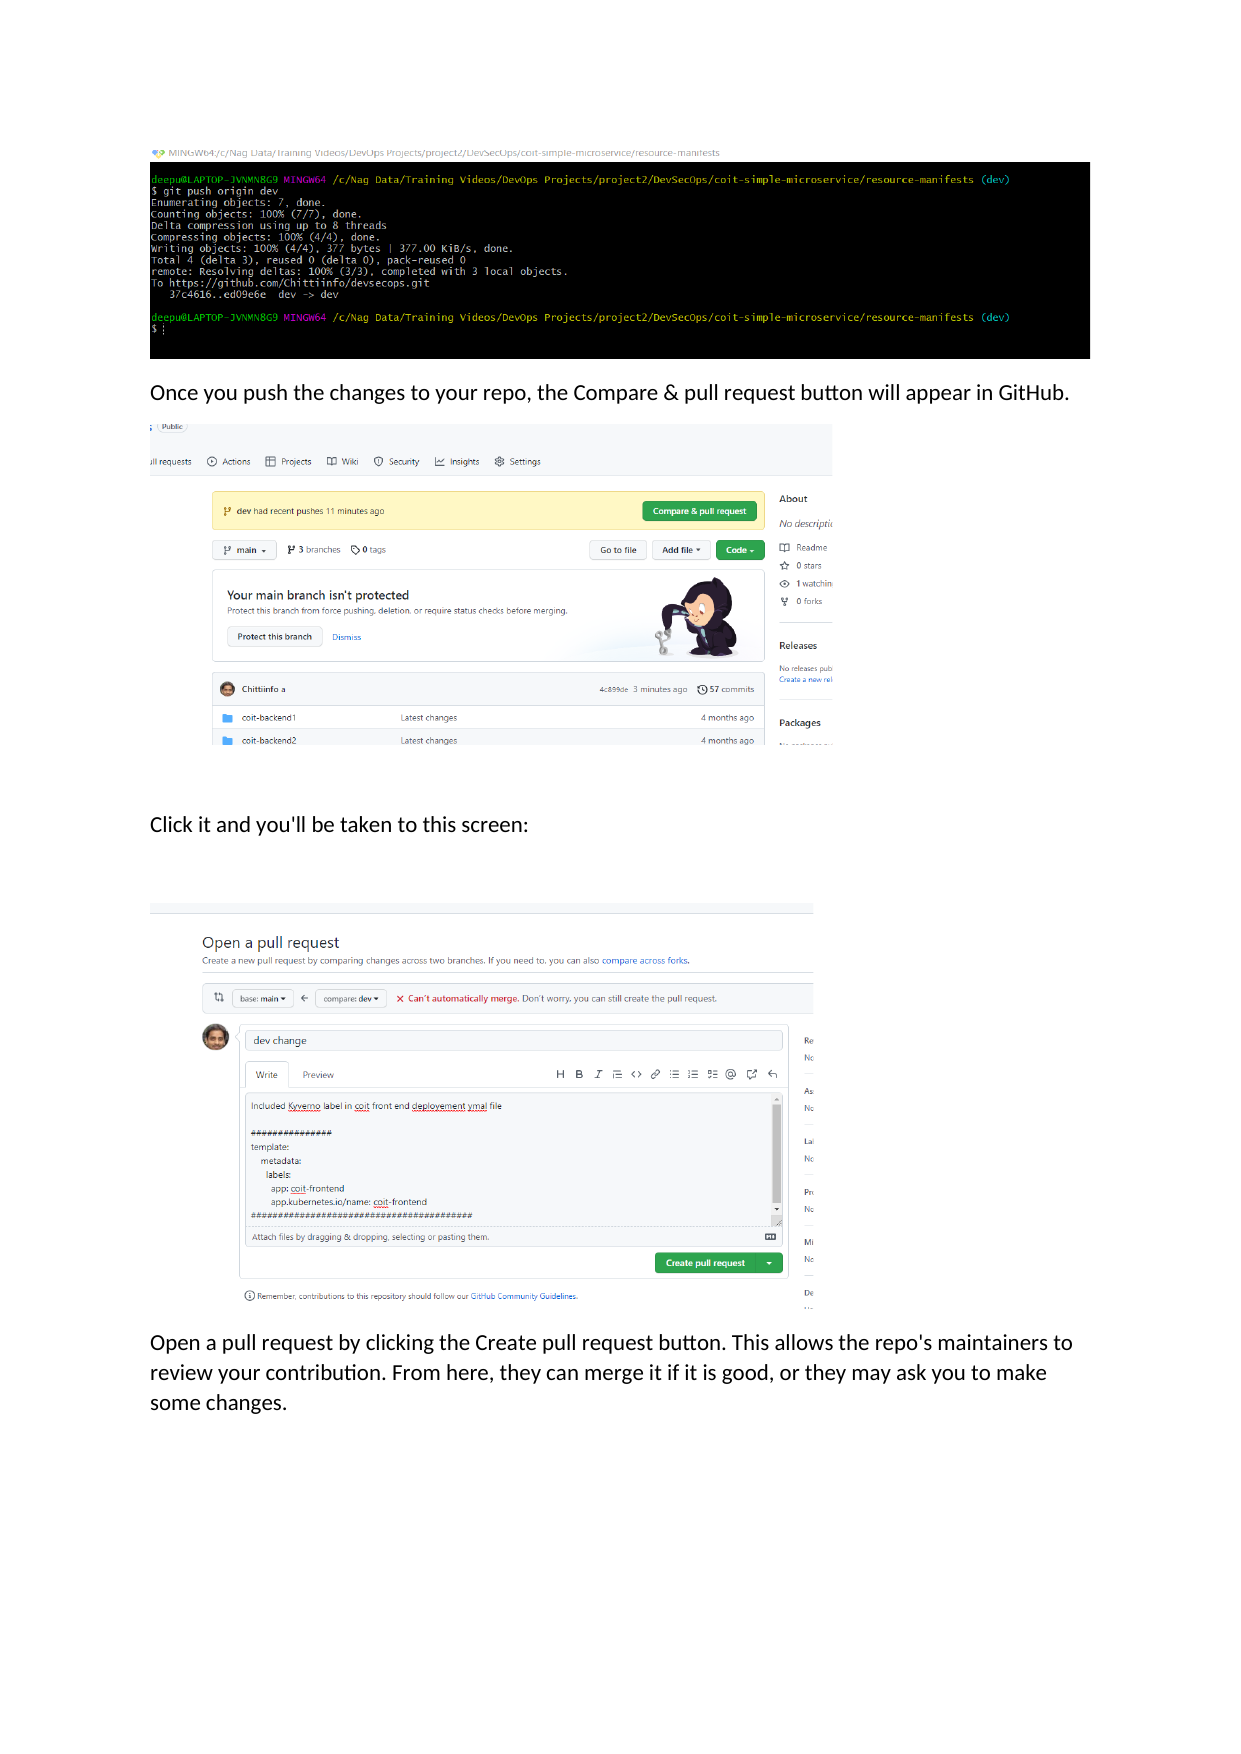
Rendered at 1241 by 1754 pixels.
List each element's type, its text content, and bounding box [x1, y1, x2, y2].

text Once you push the changes to your repo, the Compare & pull request button will appear in GitHub. [150, 378, 1090, 406]
text Open a pull request by clicking the Create pull request button. This allows the repo's maintainers to review your contribution. From here, they can merge it if it is good, or they may ask you to make some changes. [150, 1328, 1090, 1416]
text Click it and you'll be taken to this screen: [150, 810, 1090, 838]
picture [150, 150, 1091, 359]
picture [150, 424, 833, 745]
picture [150, 903, 814, 1309]
